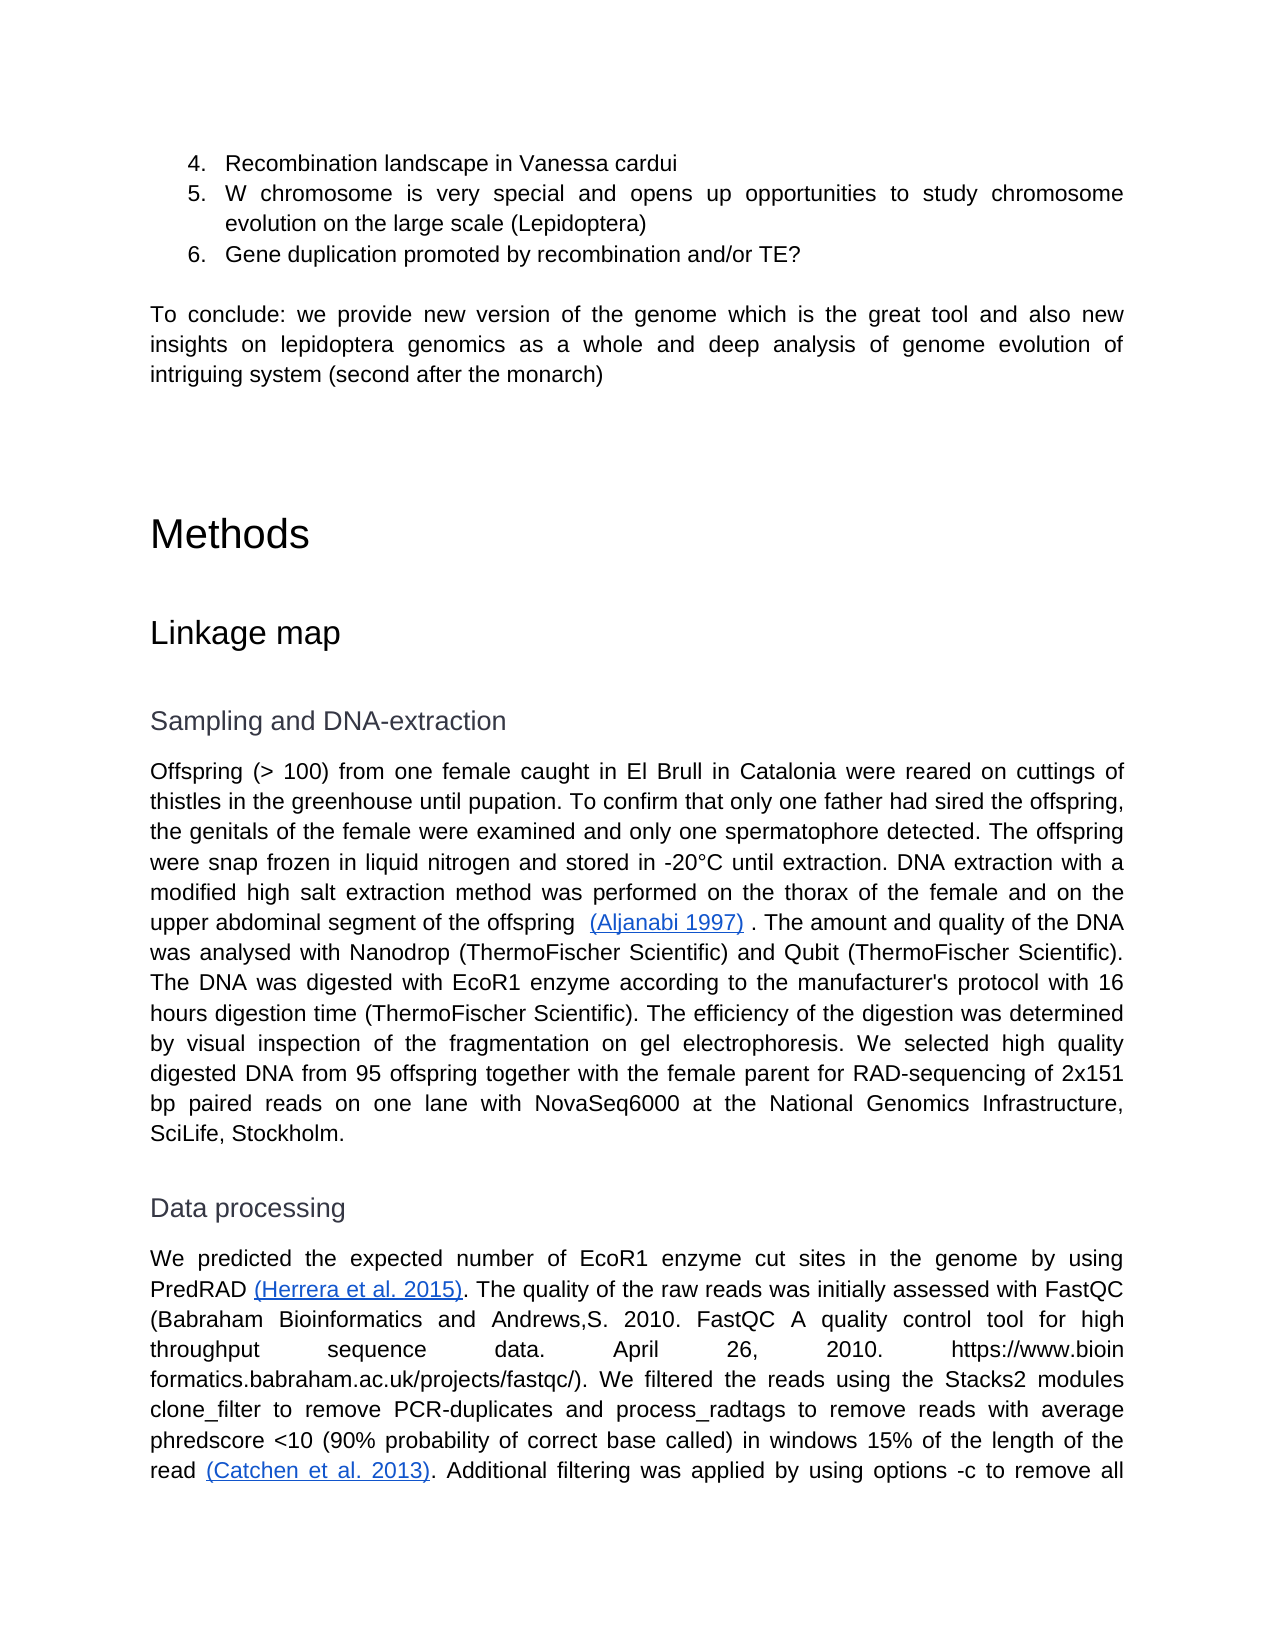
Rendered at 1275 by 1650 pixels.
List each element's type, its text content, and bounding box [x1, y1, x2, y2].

list Recombination landscape in Vanessa cardui [187, 150, 1125, 176]
text To conclude: we provide new version of the genome which is the great tool and also new insights on lepidoptera genomics as a whole and deep analysis of genome evolution of intriguing system (second after the monarch) [150, 301, 1125, 388]
subtitle Sampling and DNA-extraction [150, 705, 1125, 736]
subtitle Methods [150, 509, 1125, 557]
text Offspring (> 100) from one female caught in El Brull in Catalonia were reared on cuttings of thistles in the greenhouse until pupation. To confirm that only one father had sired the offspring, the genitals of the female were examined and only one spermatophore detected. The offspring were snap frozen in liquid nitrogen and stored in -20°C until extraction. DNA extraction with a modified high salt extraction method was performed on the thorax of the female and on the upper abdominal segment of the offspring (Aljanabi 1997) . The amount and quality of the DNA was analysed with Nanodrop (ThermoFischer Scientific) and Qubit (ThermoFischer Scientific). The DNA was digested with EcoR1 enzyme according to the manufacturer's protocol with 16 hours digestion time (ThermoFischer Scientific). The efficiency of the digestion was determined by visual inspection of the fragmentation on gel electrophoresis. We selected high quality digested DNA from 95 offspring together with the female parent for RAD-sequencing of 2x151 bp paired reads on one lane with NovaSeq6000 at the National Genomics Infrastructure, SciLife, Stockholm. [150, 758, 1125, 1147]
subtitle Data processing [150, 1192, 1125, 1223]
list W chromosome is very special and opens up opportunities to study chromosome evolution on the large scale (Lepidoptera) [187, 180, 1125, 237]
subtitle Linkage map [150, 613, 1125, 652]
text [150, 1245, 1125, 1483]
list Gene duplication promoted by recombination and/or TE? [187, 241, 1125, 267]
